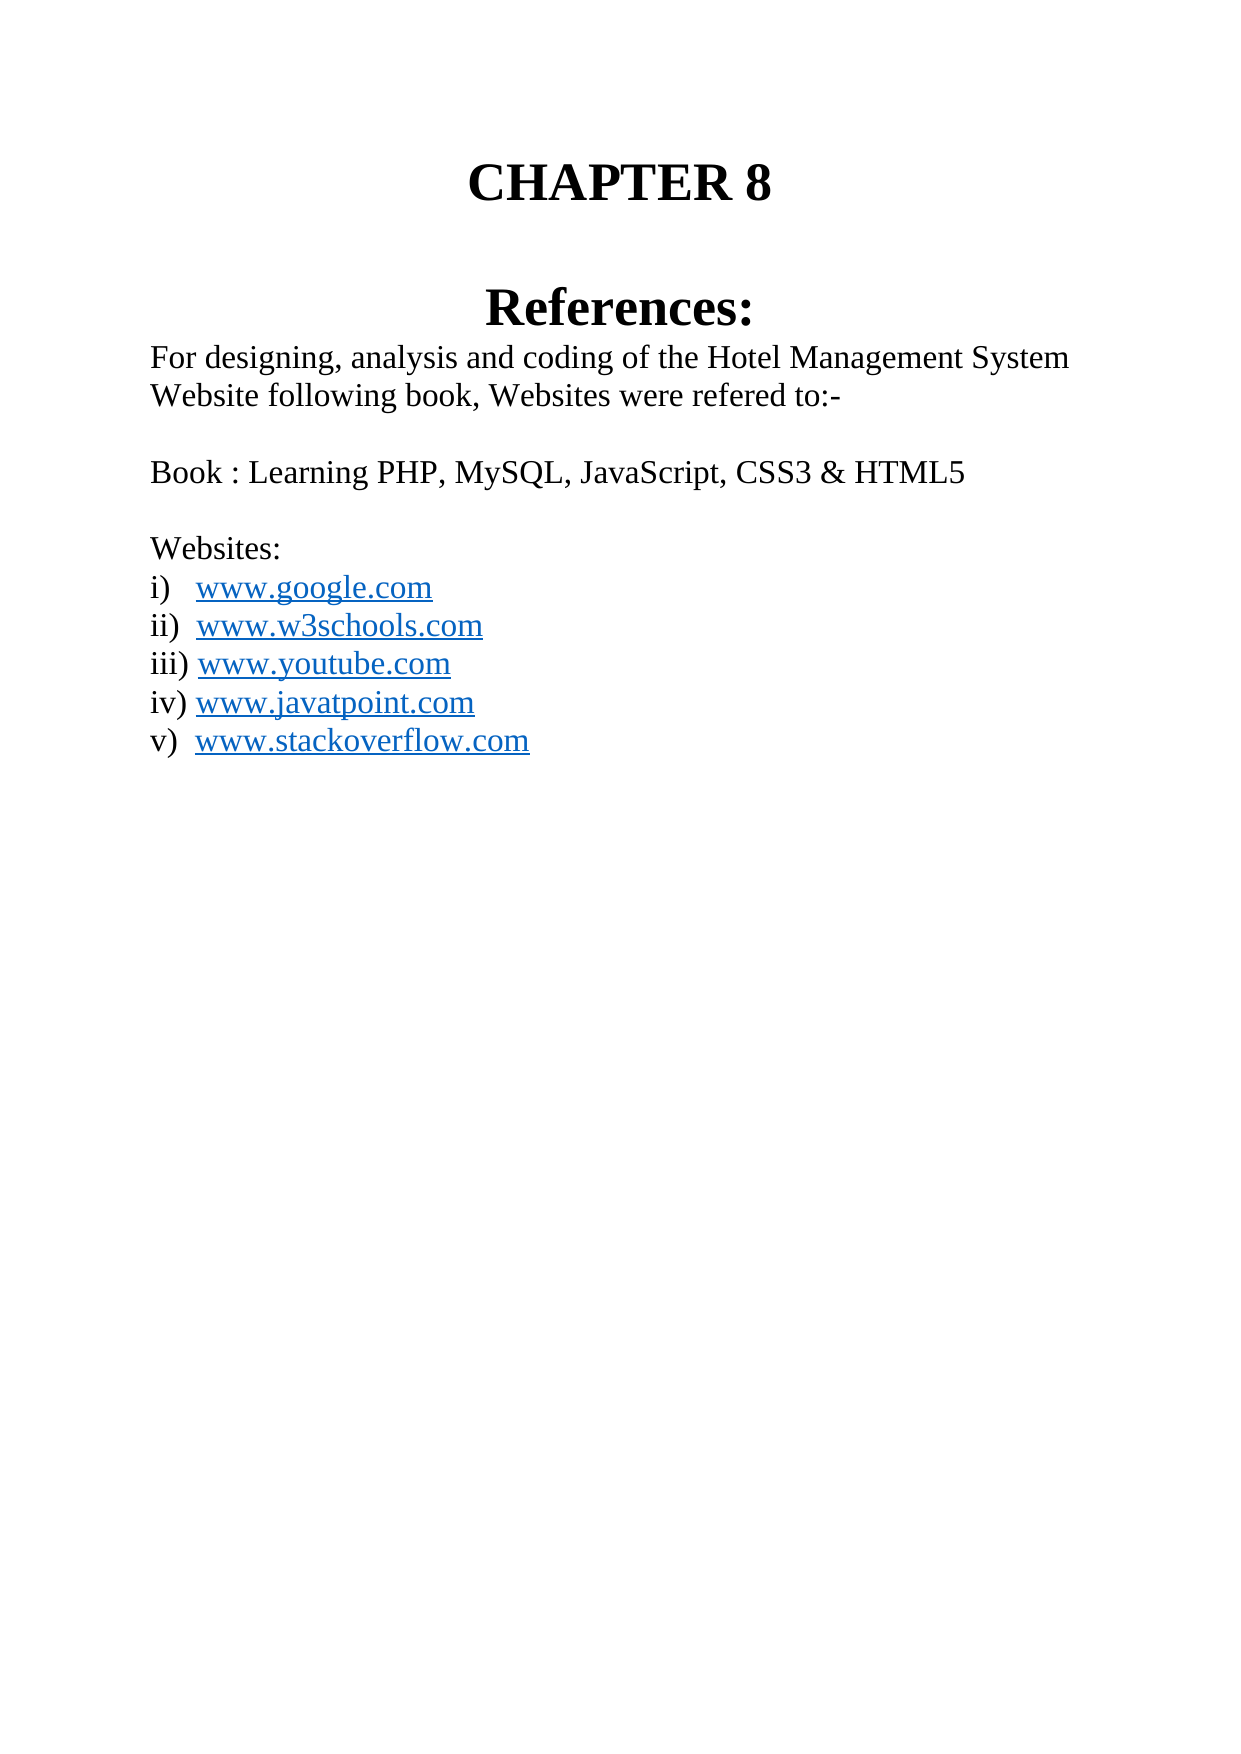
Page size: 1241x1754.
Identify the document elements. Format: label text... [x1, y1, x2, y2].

text v) www.stackoverflow.com [150, 720, 1090, 758]
text CHAPTER 8 [150, 150, 1090, 212]
text References: [150, 274, 1090, 337]
text For designing, analysis and coding of the Hotel Management System Website following book, Websites were refered to:- [150, 337, 1090, 413]
text ii) www.w3schools.com [150, 605, 1090, 643]
text iii) www.youtube.com [150, 643, 1090, 682]
text Book : Learning PHP, MySQL, JavaScript, CSS3 & HTML5 [150, 452, 1090, 490]
text i) www.google.com [150, 567, 1090, 605]
text Websites: [150, 528, 1090, 567]
text iv) www.javatpoint.com [150, 682, 1090, 720]
